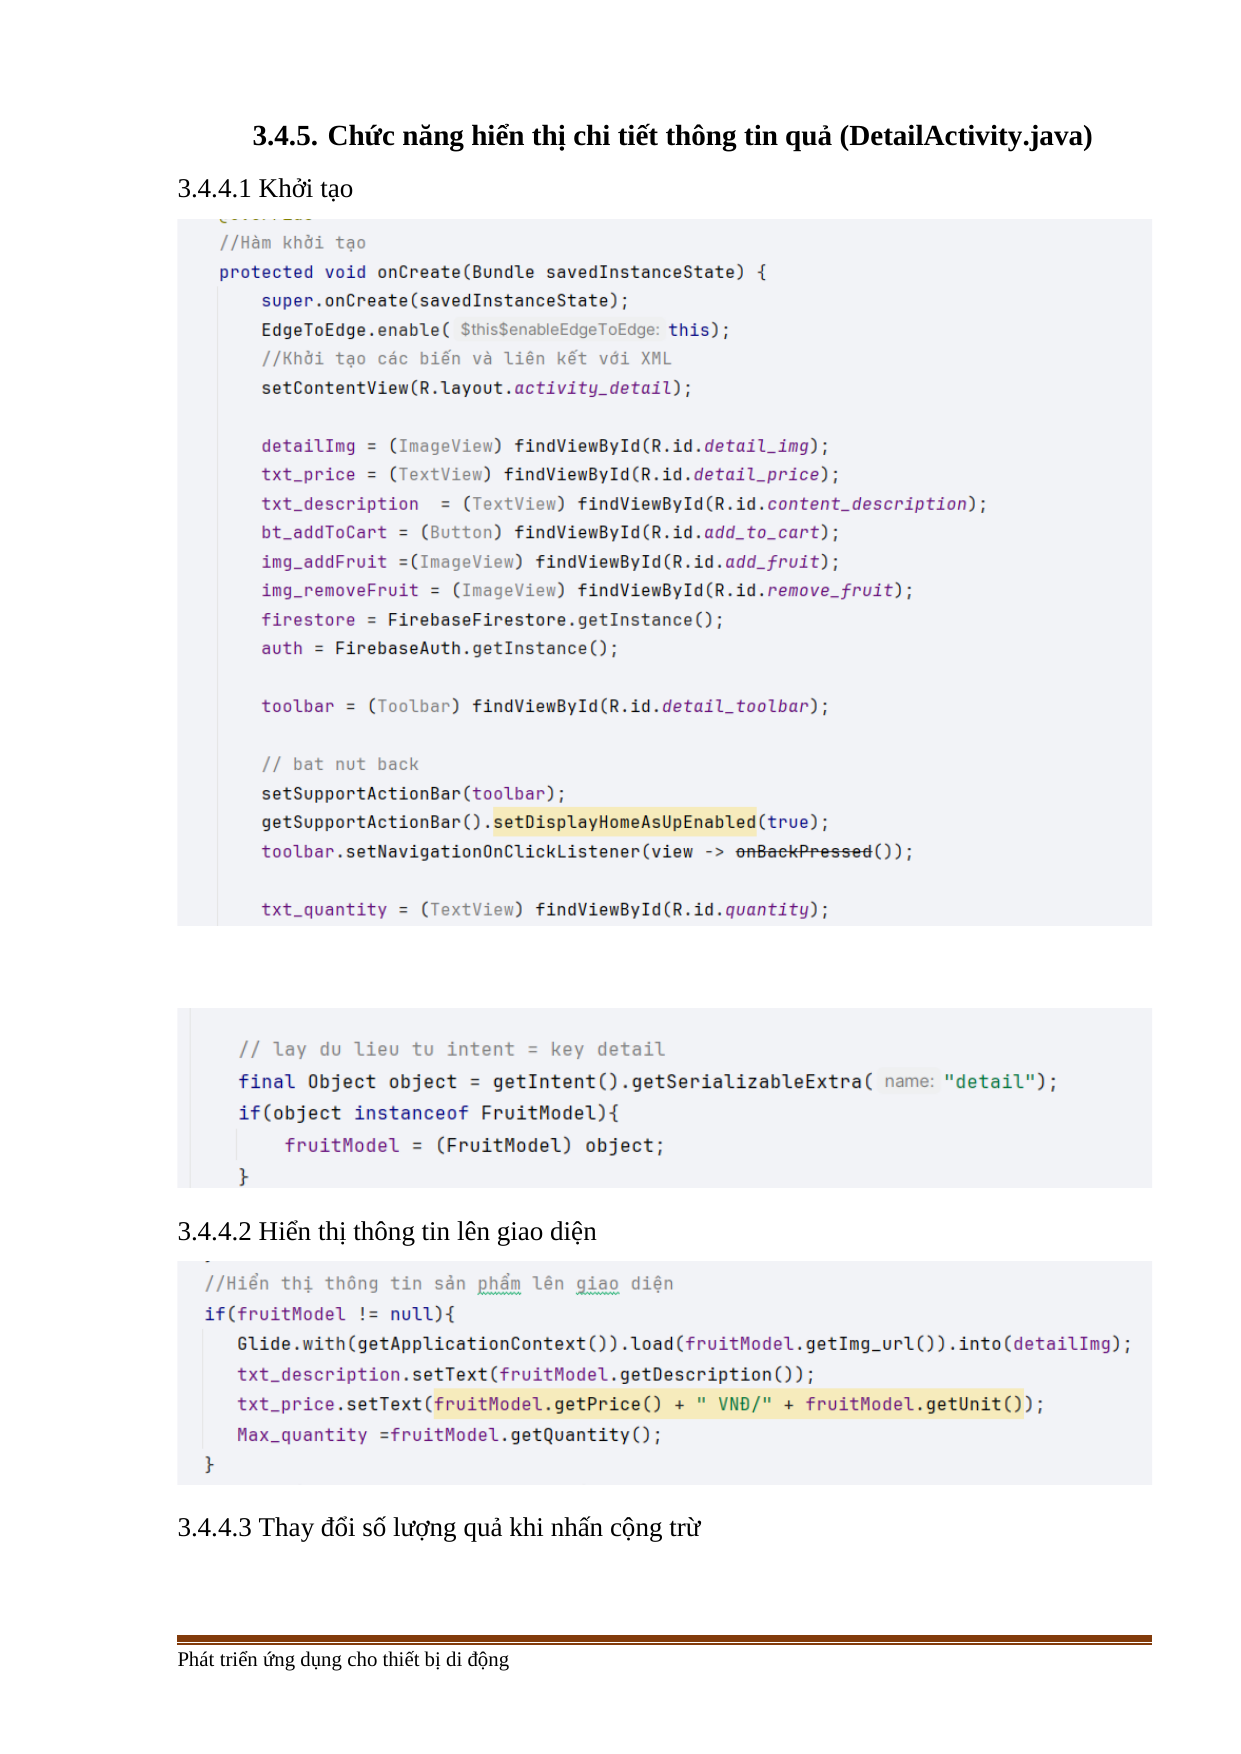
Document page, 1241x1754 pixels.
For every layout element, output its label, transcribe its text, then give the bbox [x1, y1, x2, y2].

picture [177, 1008, 1153, 1188]
subtitle 3.4.4.3 Thay đổi số lượng quả khi nhấn cộng trừ [177, 1512, 1152, 1543]
picture [177, 219, 1153, 926]
picture [177, 1261, 1153, 1485]
subtitle 3.4.4.2 Hiển thị thông tin lên giao diện [177, 1214, 1152, 1246]
subtitle Chức năng hiển thị chi tiết thông tin quả (DetailActivity.java) [252, 118, 1152, 152]
subtitle 3.4.4.1 Khởi tạo [177, 173, 1152, 204]
